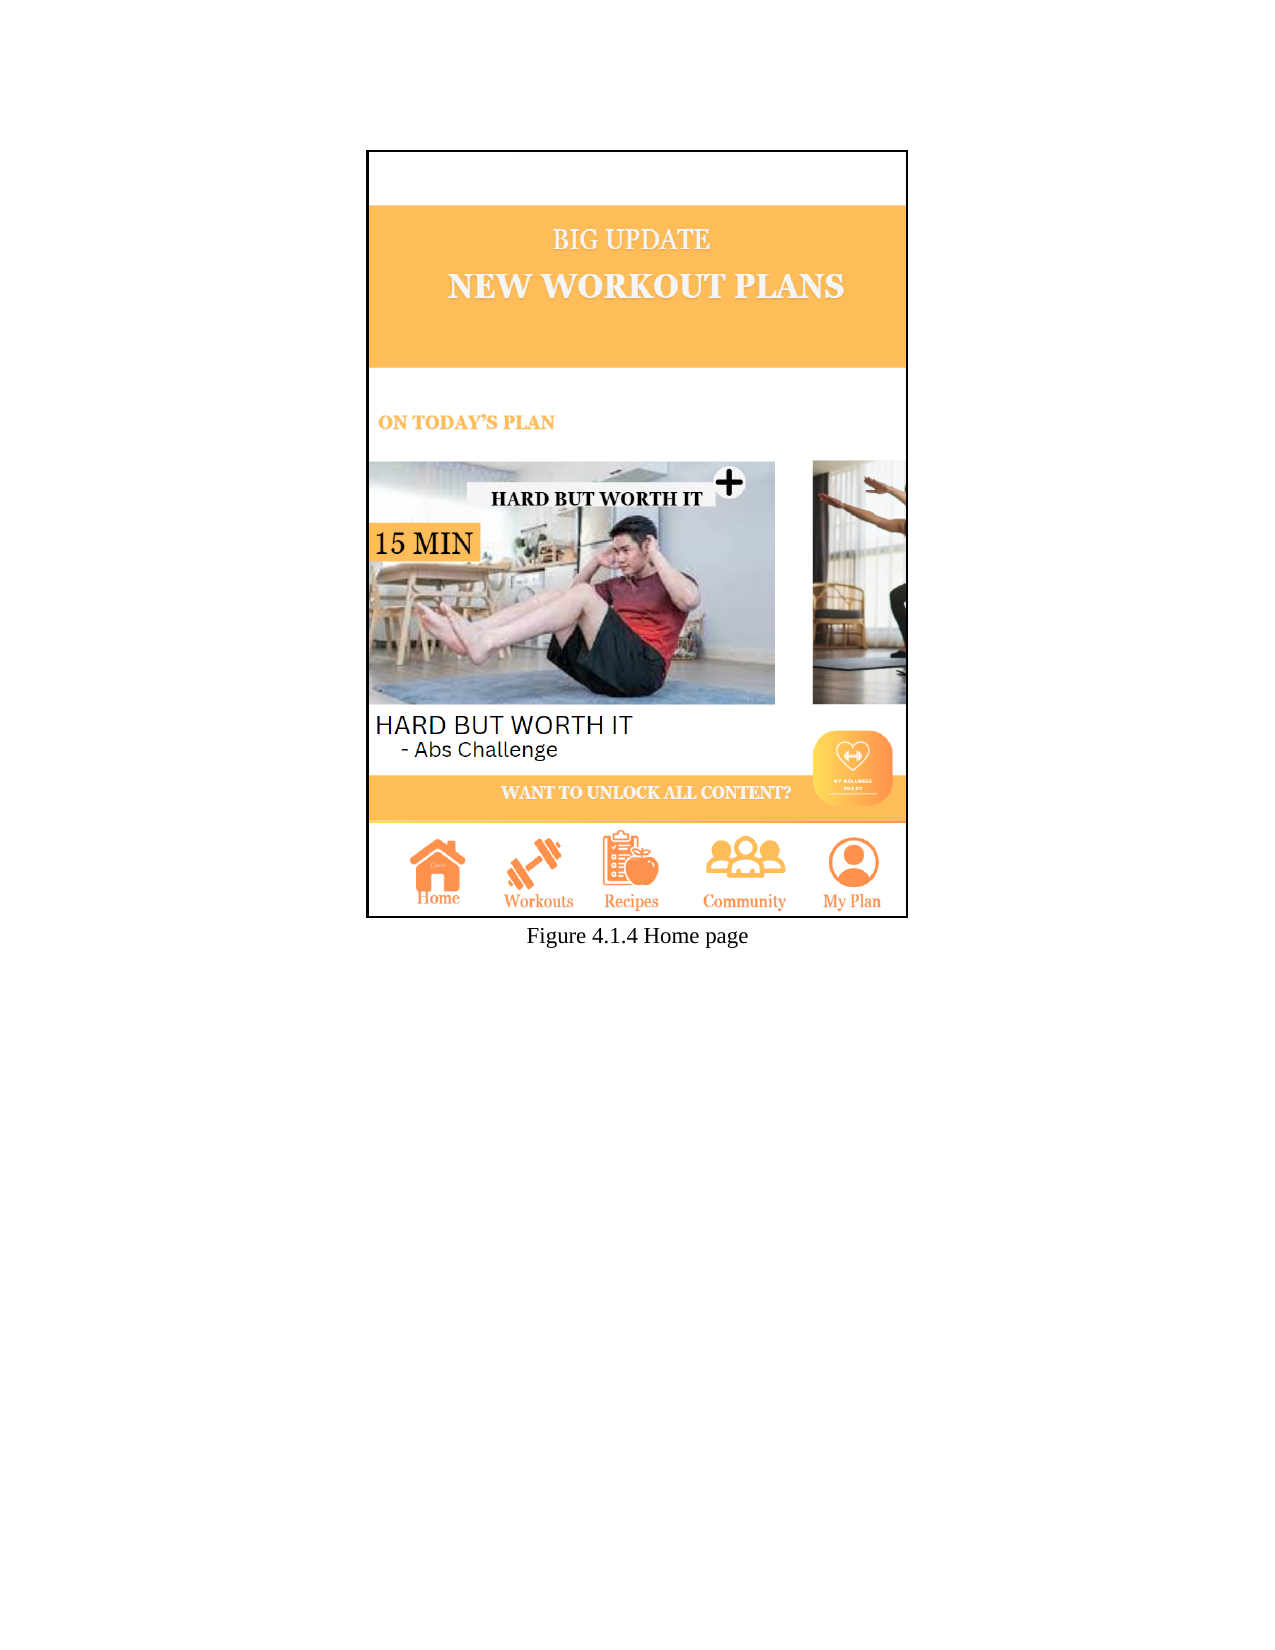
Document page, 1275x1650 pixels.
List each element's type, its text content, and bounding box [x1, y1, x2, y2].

picture [369, 152, 906, 916]
text Figure 4.1.4 Home page [150, 922, 1125, 948]
